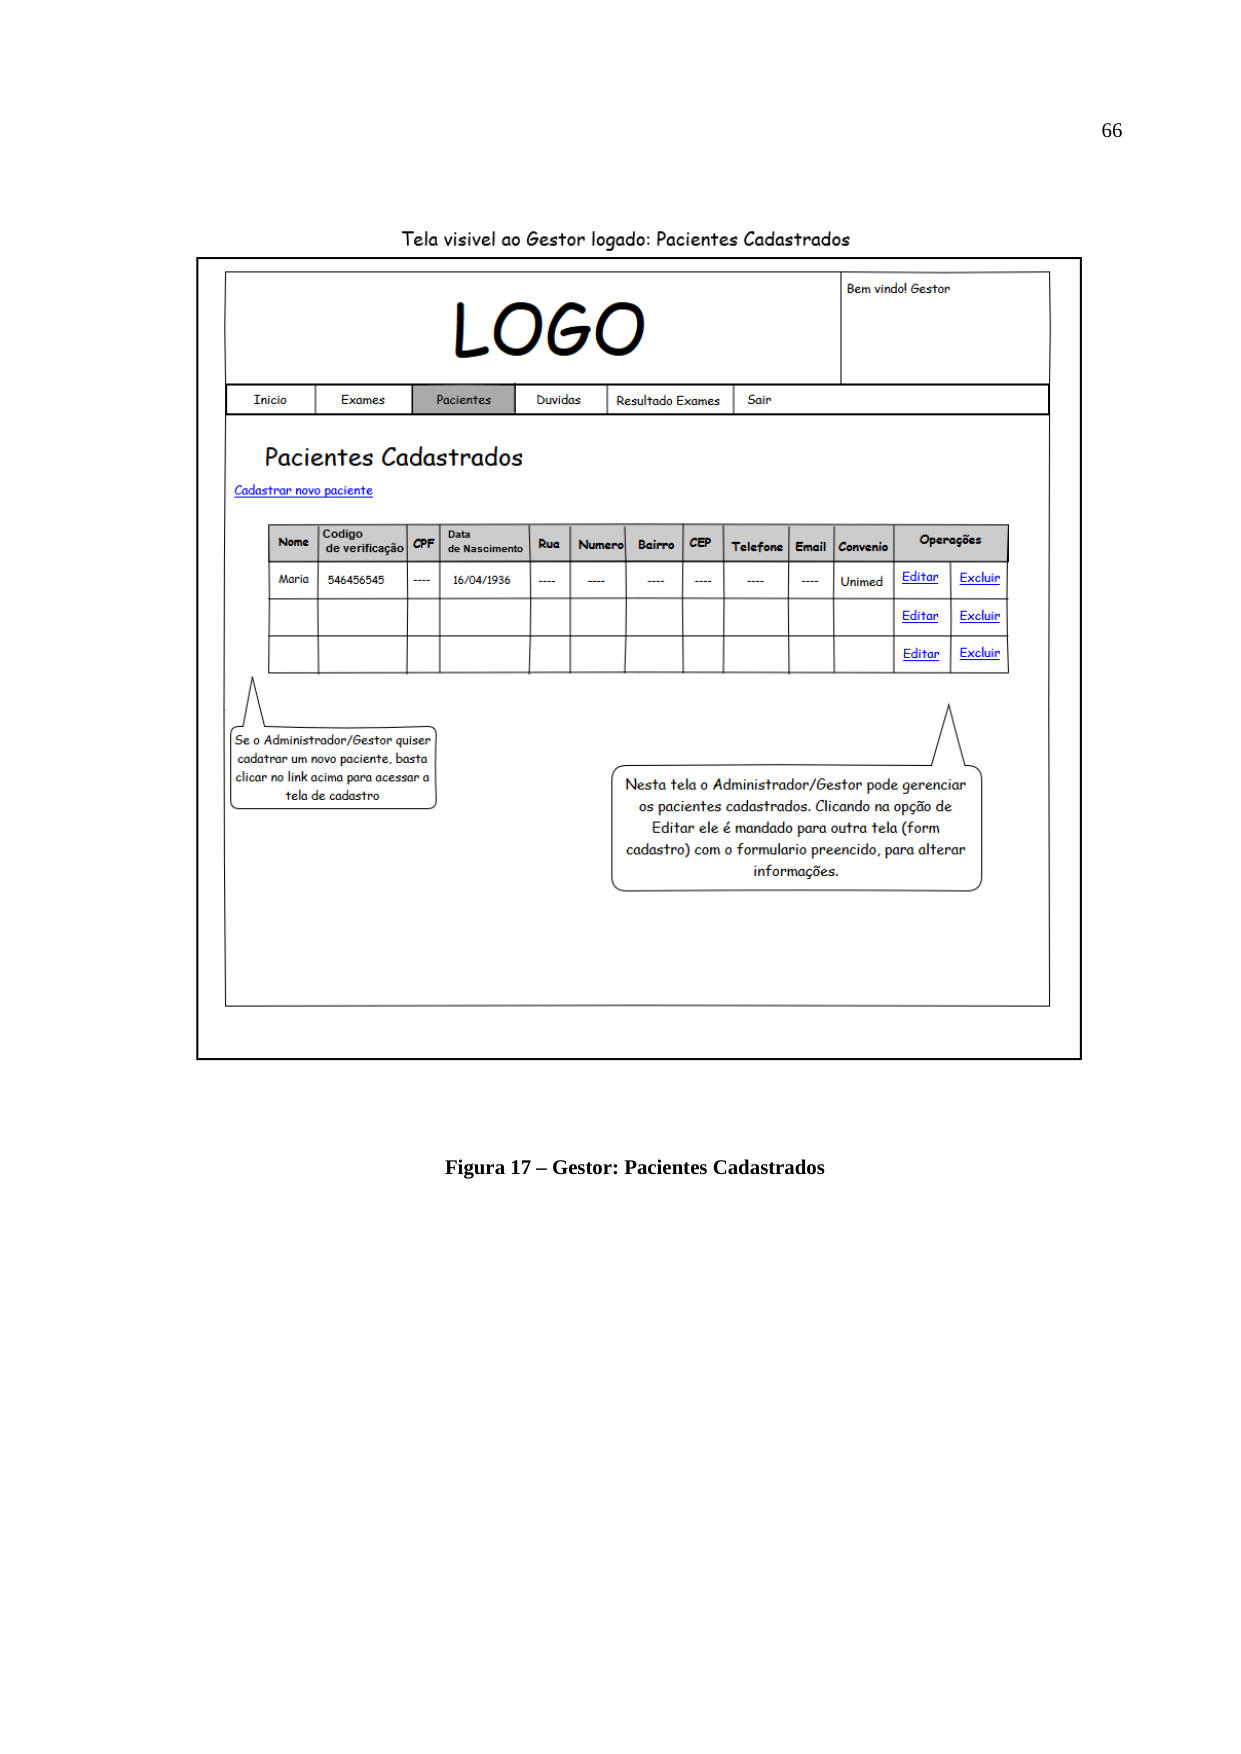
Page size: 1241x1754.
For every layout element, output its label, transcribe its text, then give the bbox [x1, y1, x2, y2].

picture [147, 220, 1122, 1129]
